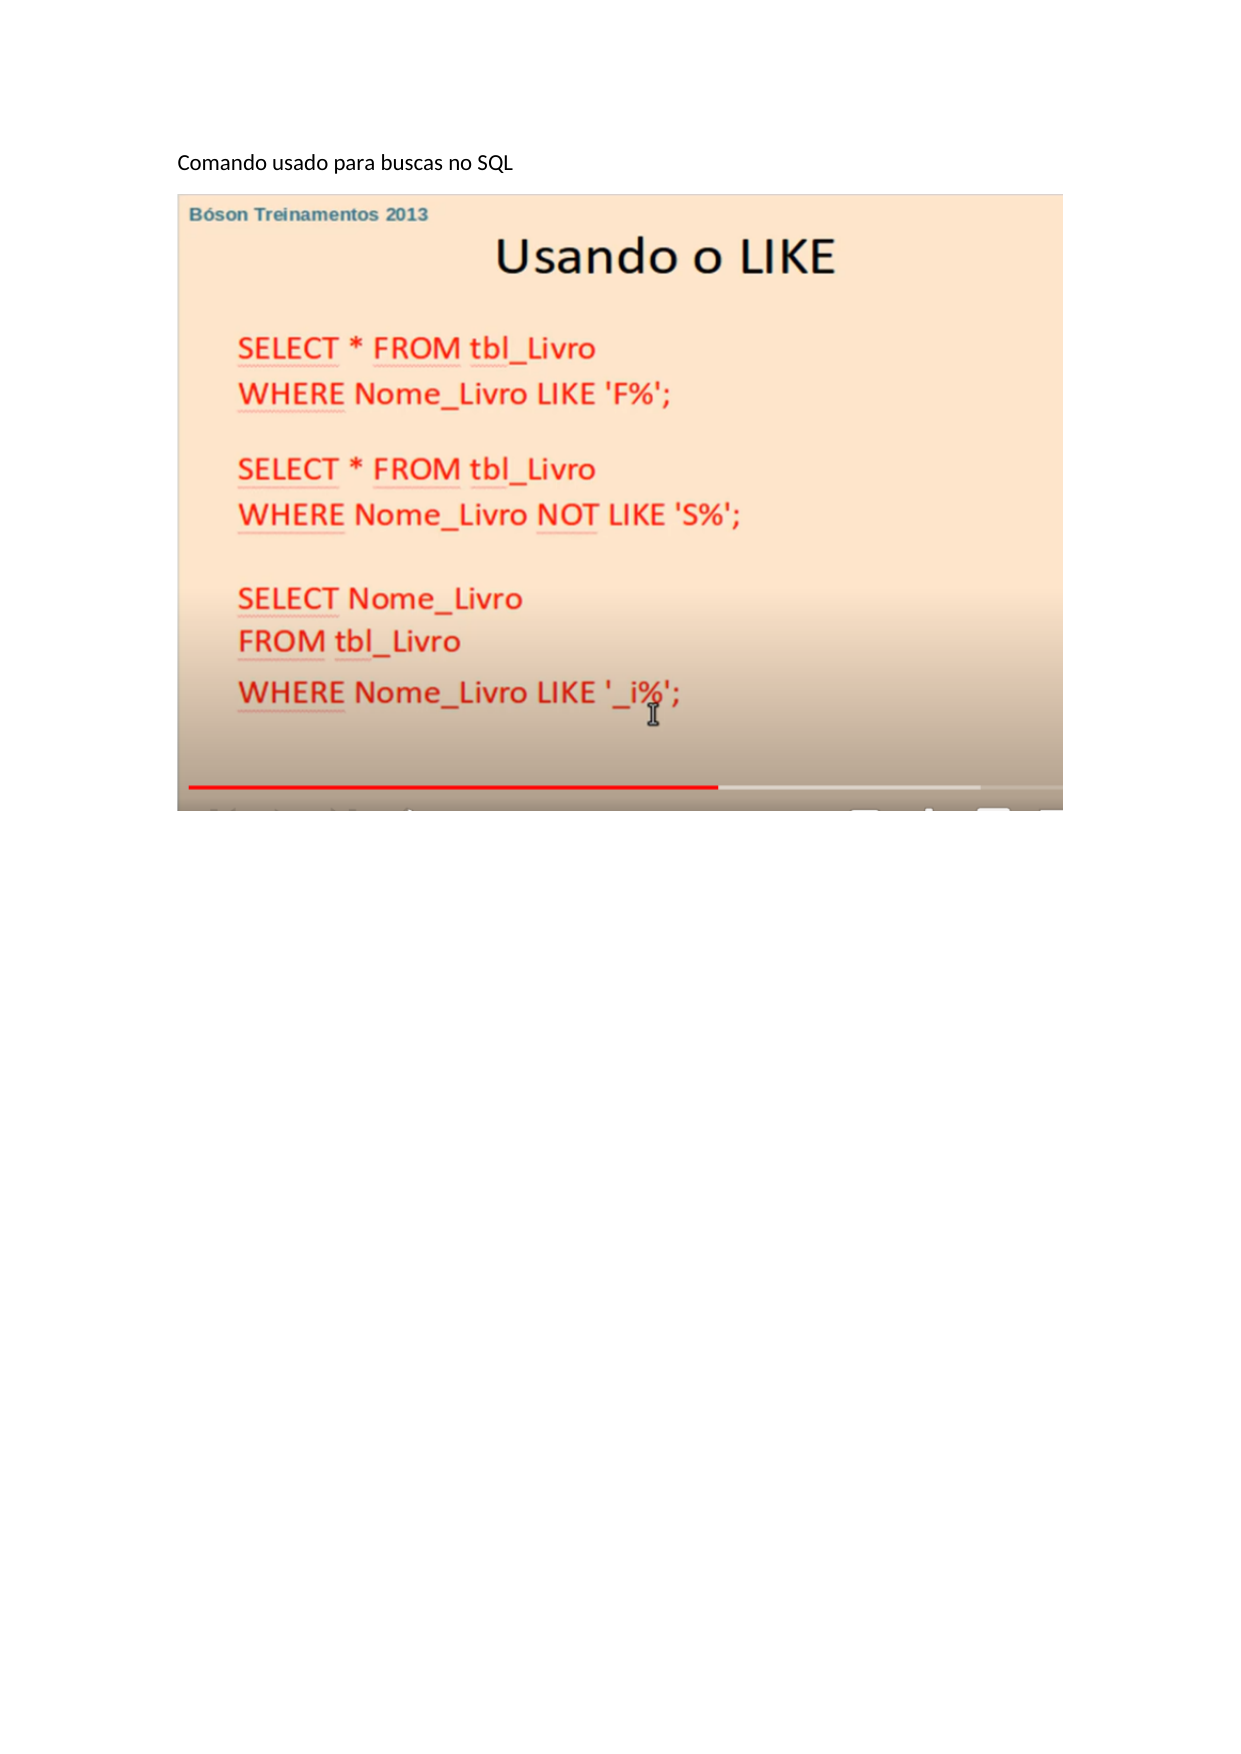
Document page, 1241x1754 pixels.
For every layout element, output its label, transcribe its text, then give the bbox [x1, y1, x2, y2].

text Comando usado para buscas no SQL [177, 148, 1063, 176]
picture [177, 194, 1063, 811]
